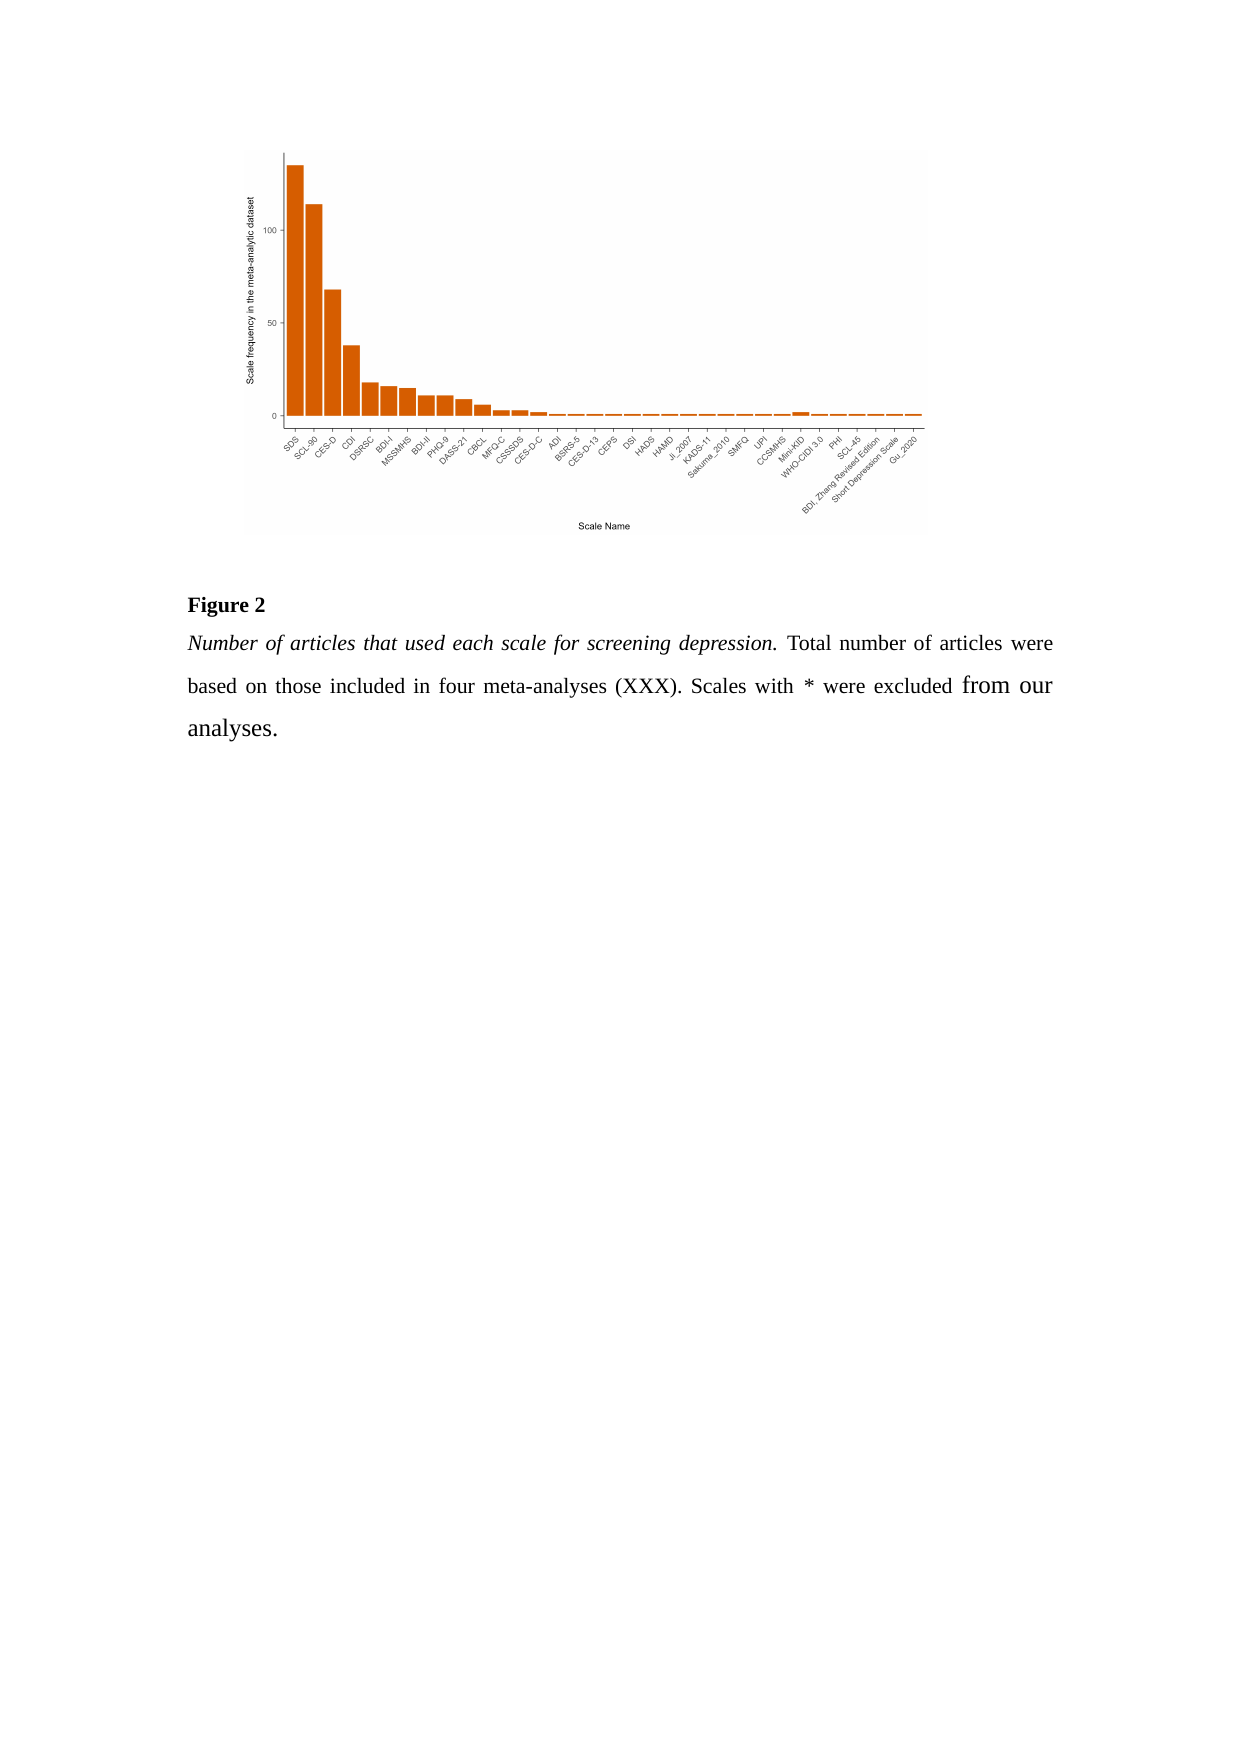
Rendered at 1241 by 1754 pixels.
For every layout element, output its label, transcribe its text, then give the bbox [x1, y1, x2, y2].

text Number of articles that used each scale for screening depression. Total number of articles were based on those included in four meta-analyses (XXX). Scales with * were excluded from our analyses. [187, 630, 1053, 742]
picture [243, 150, 928, 535]
text Figure 2 [187, 592, 1053, 618]
